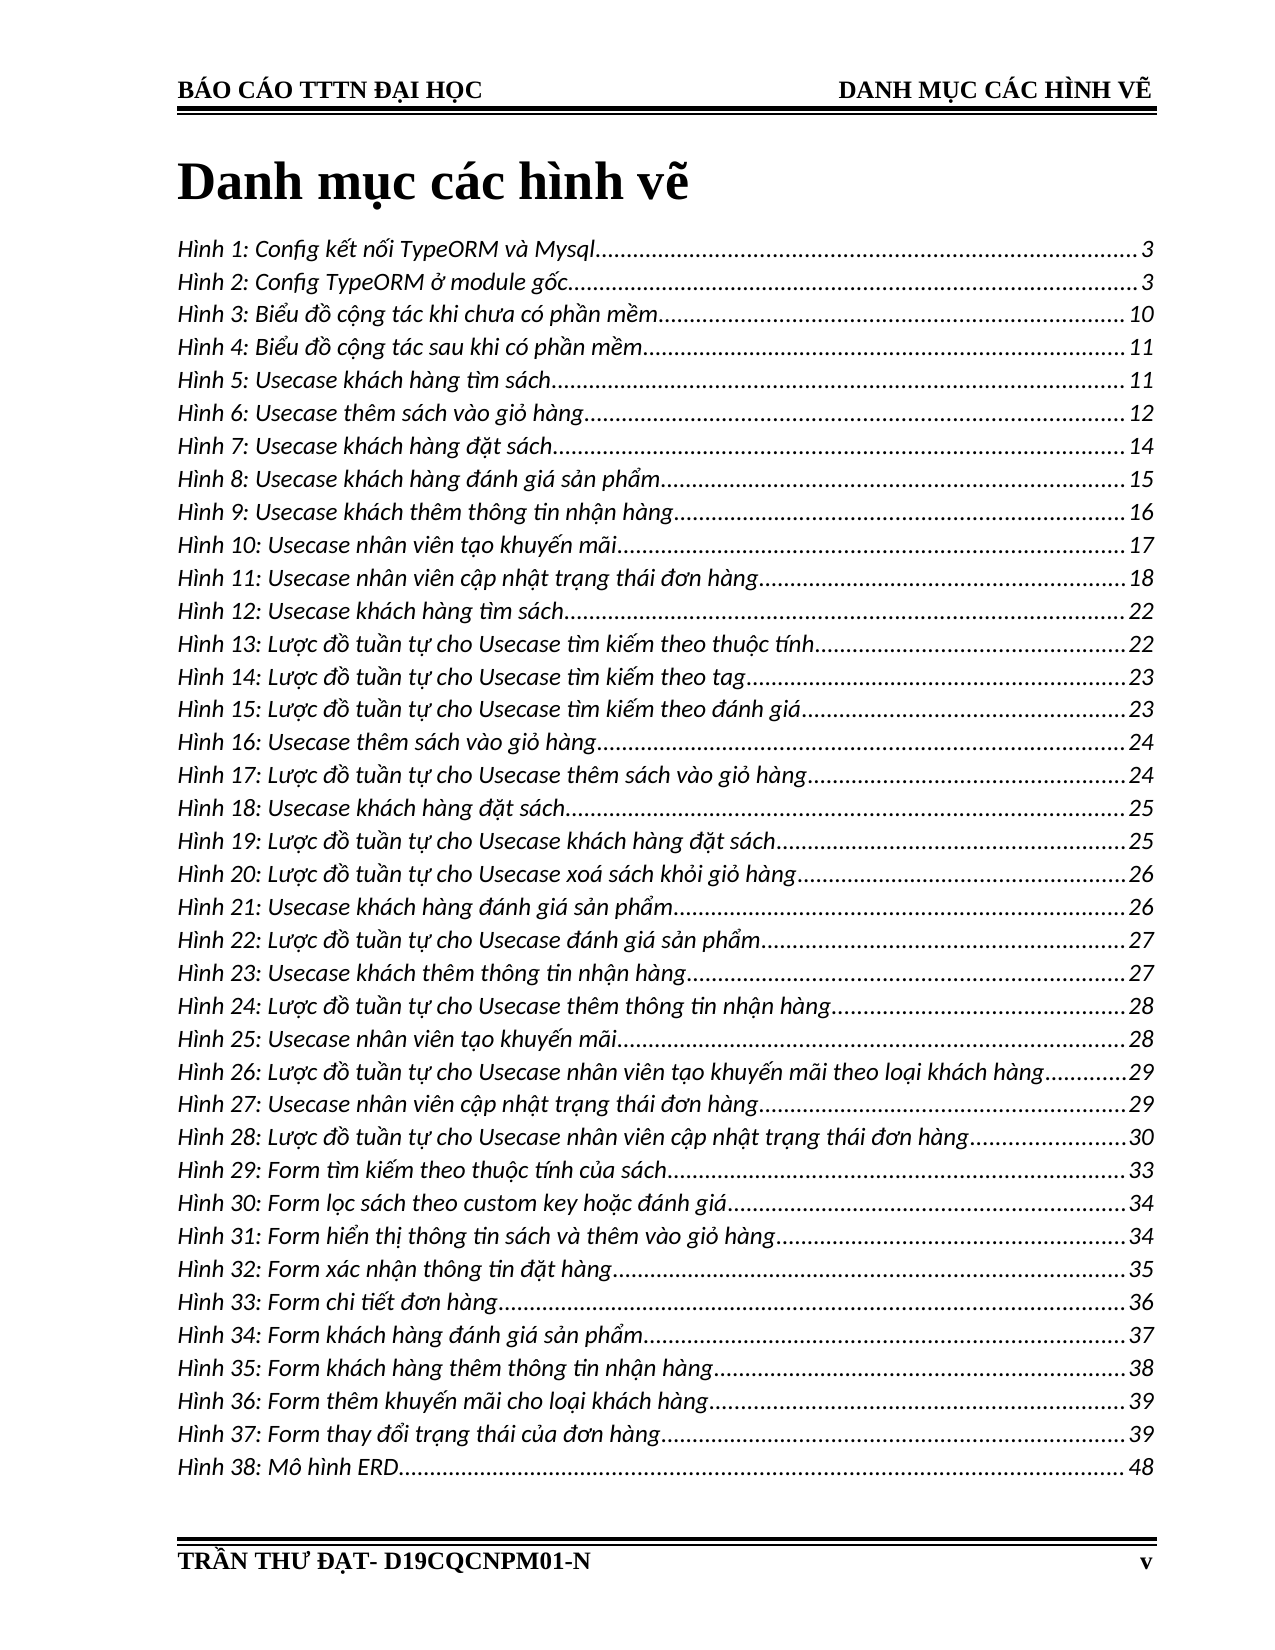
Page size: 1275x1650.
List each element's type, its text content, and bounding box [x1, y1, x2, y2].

text Hình 10: Usecase nhân viên tạo khuyến mãi 17 [177, 529, 1157, 559]
text Hình 25: Usecase nhân viên tạo khuyến mãi 28 [177, 1023, 1157, 1053]
text Hình 2: Config TypeORM ở module gốc 3 [177, 266, 1157, 296]
text Hình 12: Usecase khách hàng tìm sách 22 [177, 595, 1157, 625]
text Hình 19: Lược đồ tuần tự cho Usecase khách hàng đặt sách 25 [177, 825, 1157, 856]
text Hình 27: Usecase nhân viên cập nhật trạng thái đơn hàng 29 [177, 1088, 1157, 1119]
text Hình 26: Lược đồ tuần tự cho Usecase nhân viên tạo khuyến mãi theo loại khách hàng 29 [177, 1056, 1157, 1086]
text Hình 37: Form thay đổi trạng thái của đơn hàng 39 [177, 1418, 1157, 1448]
text Hình 7: Usecase khách hàng đặt sách 14 [177, 430, 1157, 461]
text Hình 8: Usecase khách hàng đánh giá sản phẩm 15 [177, 463, 1157, 494]
text Hình 22: Lược đồ tuần tự cho Usecase đánh giá sản phẩm 27 [177, 924, 1157, 954]
text Hình 13: Lược đồ tuần tự cho Usecase tìm kiếm theo thuộc tính 22 [177, 628, 1157, 658]
text Hình 3: Biểu đồ cộng tác khi chưa có phần mềm 10 [177, 298, 1157, 329]
text Hình 1: Config kết nối TypeORM và Mysql 3 [177, 233, 1157, 263]
text Hình 38: Mô hình ERD 48 [177, 1451, 1157, 1481]
text Hình 14: Lược đồ tuần tự cho Usecase tìm kiếm theo tag 23 [177, 661, 1157, 691]
text Hình 20: Lược đồ tuần tự cho Usecase xoá sách khỏi giỏ hàng 26 [177, 858, 1157, 889]
text Hình 9: Usecase khách thêm thông tin nhận hàng 16 [177, 496, 1157, 527]
text Hình 34: Form khách hàng đánh giá sản phẩm 37 [177, 1319, 1157, 1349]
text Hình 35: Form khách hàng thêm thông tin nhận hàng 38 [177, 1352, 1157, 1382]
text Hình 4: Biểu đồ cộng tác sau khi có phần mềm 11 [177, 331, 1157, 362]
text Hình 23: Usecase khách thêm thông tin nhận hàng 27 [177, 957, 1157, 987]
text Hình 29: Form tìm kiếm theo thuộc tính của sách 33 [177, 1154, 1157, 1185]
text Hình 5: Usecase khách hàng tìm sách 11 [177, 364, 1157, 395]
text Hình 16: Usecase thêm sách vào giỏ hàng 24 [177, 726, 1157, 757]
text Hình 24: Lược đồ tuần tự cho Usecase thêm thông tin nhận hàng 28 [177, 990, 1157, 1020]
text Hình 30: Form lọc sách theo custom key hoặc đánh giá 34 [177, 1187, 1157, 1218]
text Hình 15: Lược đồ tuần tự cho Usecase tìm kiếm theo đánh giá 23 [177, 693, 1157, 724]
text Hình 21: Usecase khách hàng đánh giá sản phẩm 26 [177, 891, 1157, 922]
text Hình 32: Form xác nhận thông tin đặt hàng 35 [177, 1253, 1157, 1284]
text Hình 33: Form chi tiết đơn hàng 36 [177, 1286, 1157, 1317]
text Hình 6: Usecase thêm sách vào giỏ hàng 12 [177, 397, 1157, 428]
text Hình 11: Usecase nhân viên cập nhật trạng thái đơn hàng 18 [177, 562, 1157, 592]
text Hình 28: Lược đồ tuần tự cho Usecase nhân viên cập nhật trạng thái đơn hàng 30 [177, 1121, 1157, 1152]
text Hình 18: Usecase khách hàng đặt sách 25 [177, 792, 1157, 823]
text Hình 31: Form hiển thị thông tin sách và thêm vào giỏ hàng 34 [177, 1220, 1157, 1251]
text Hình 36: Form thêm khuyến mãi cho loại khách hàng 39 [177, 1385, 1157, 1415]
text Danh mục các hình vẽ [177, 149, 1157, 211]
text Hình 17: Lược đồ tuần tự cho Usecase thêm sách vào giỏ hàng 24 [177, 759, 1157, 790]
